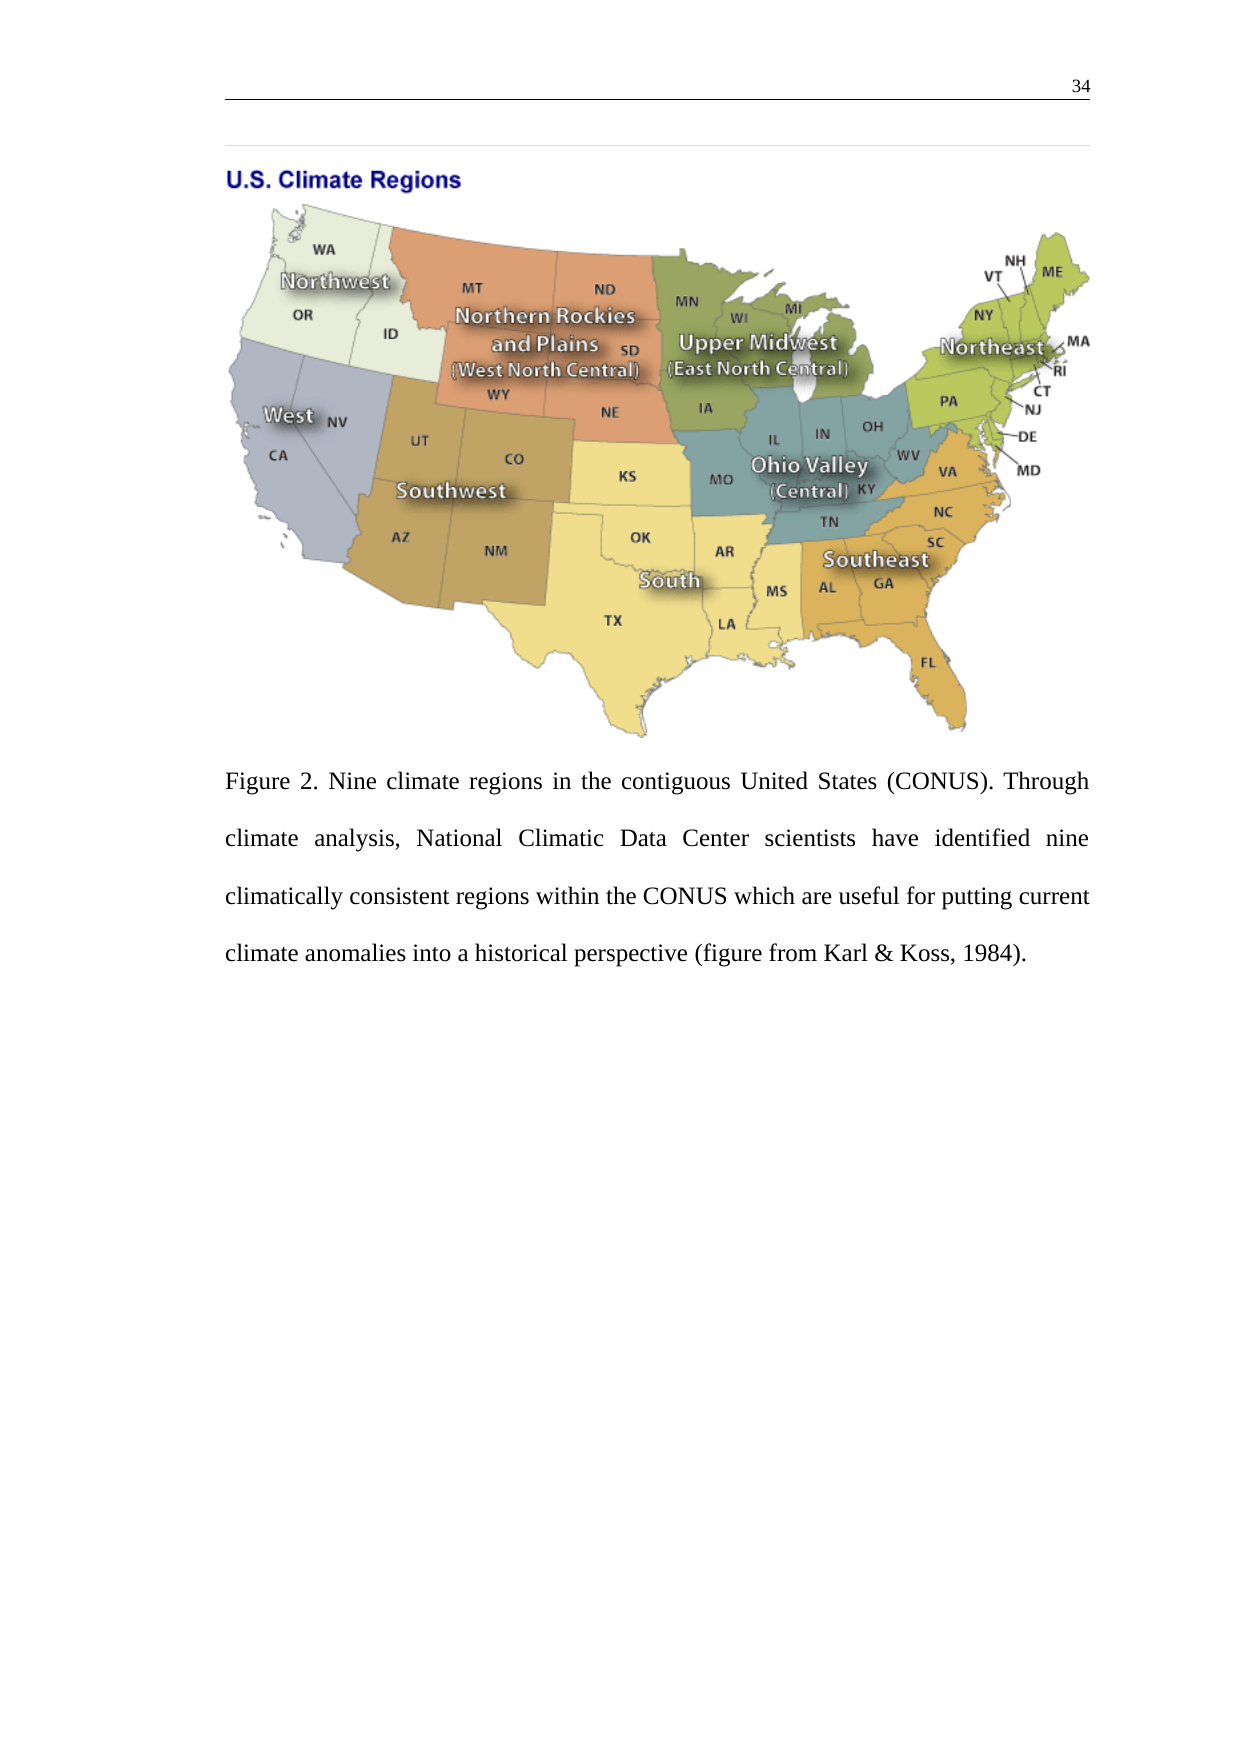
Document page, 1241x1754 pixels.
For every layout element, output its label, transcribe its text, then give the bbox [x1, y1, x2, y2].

picture [225, 168, 1091, 738]
text Figure 2. Nine climate regions in the contiguous United States (CONUS). Through climate analysis, National Climatic Data Center scientists have identified nine climatically consistent regions within the CONUS which are useful for putting current climate anomalies into a historical perspective (figure from Karl & Koss, 1984). [225, 766, 1090, 967]
